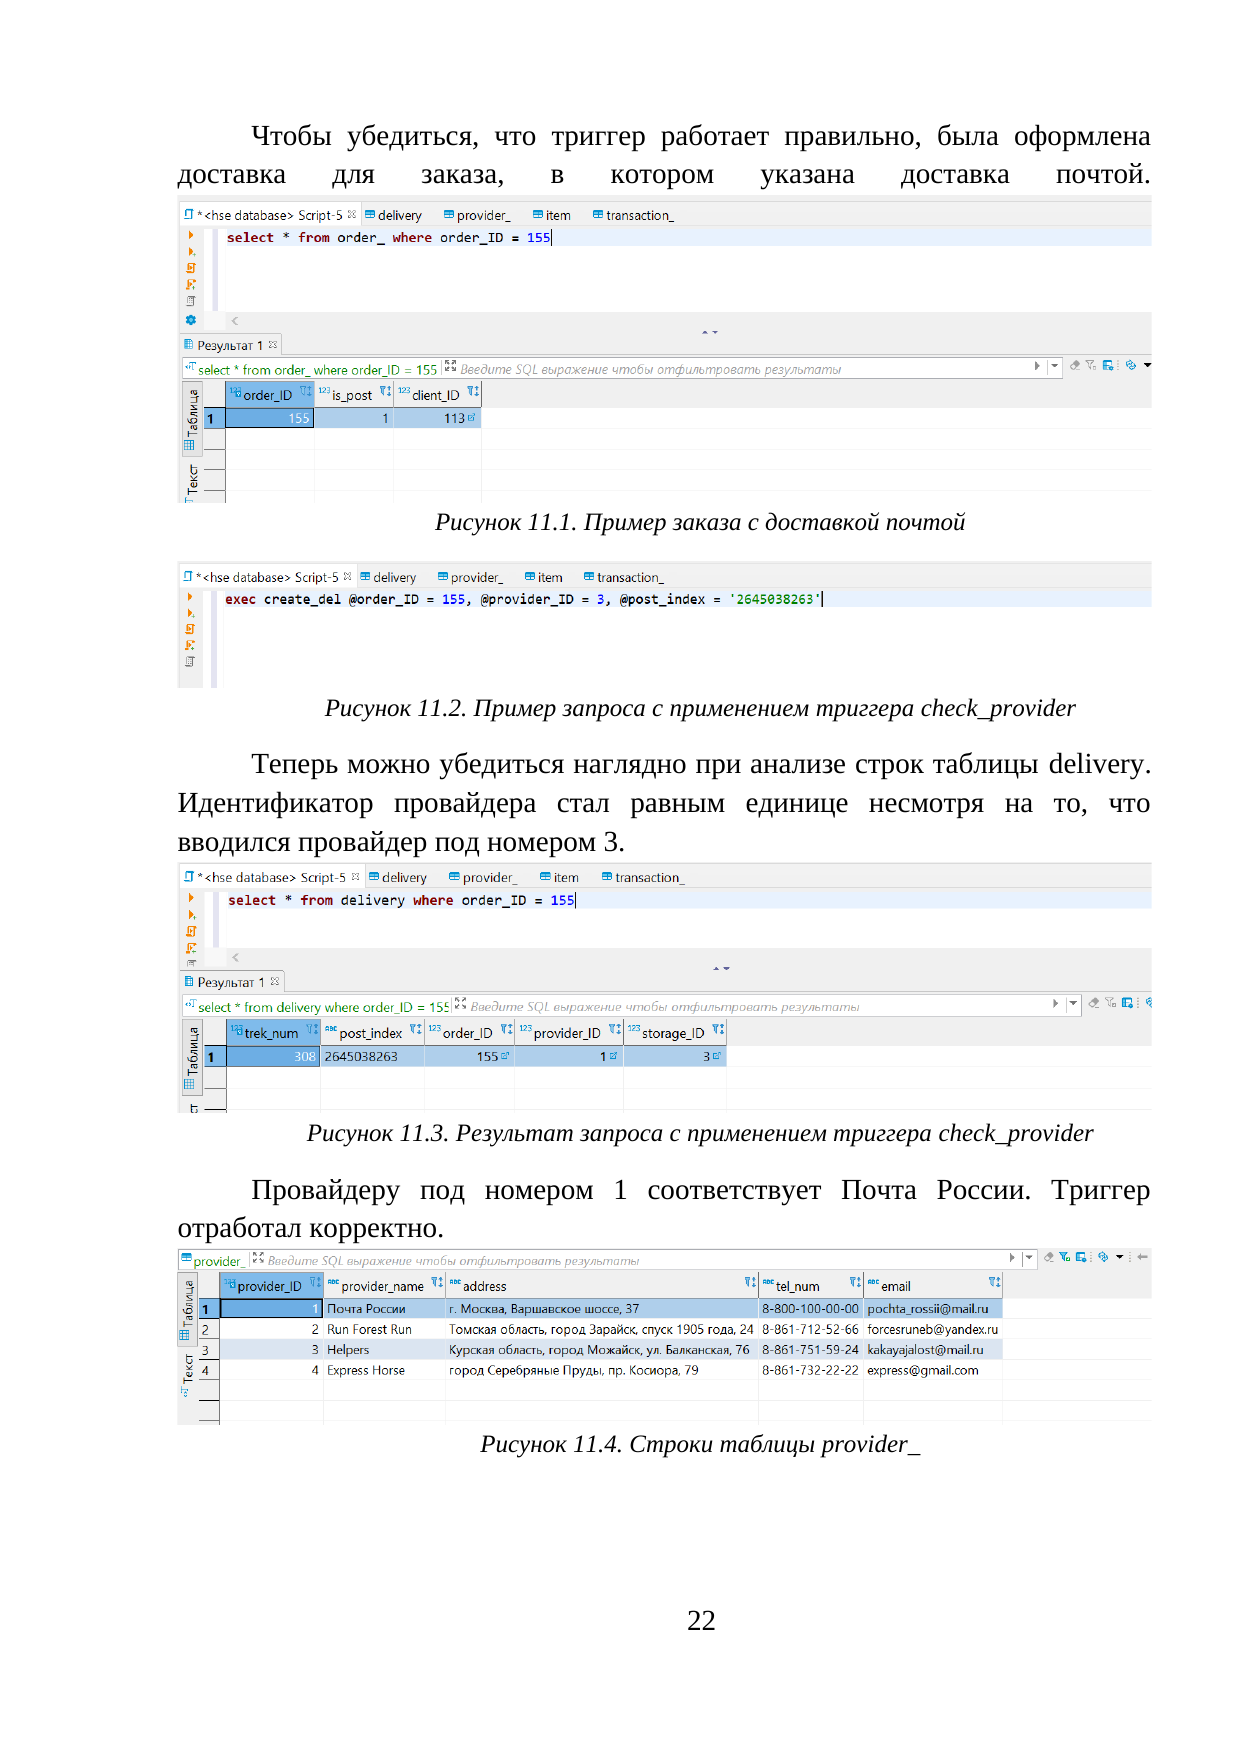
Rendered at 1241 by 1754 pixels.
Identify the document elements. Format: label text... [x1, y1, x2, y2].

text Провайдеру под номером 1 соответствует Почта России. Триггер отработал корректно. [177, 1172, 1152, 1244]
text Чтобы убедиться, что триггер работает правильно, была оформлена доставка для заказа, в котором указана доставка почтой. [177, 118, 1152, 195]
text Рисунок 11.4. Строки таблицы provider_ [177, 1429, 1152, 1458]
picture [177, 561, 1152, 688]
picture [177, 1248, 1152, 1425]
text Рисунок 11.1. Пример заказа с доставкой почтой [177, 507, 1152, 536]
text Рисунок 11.3. Результат запроса с применением триггера check_provider [177, 1118, 1152, 1147]
picture [177, 195, 1152, 503]
text Рисунок 11.2. Пример запроса с применением триггера check_provider [177, 693, 1152, 722]
picture [177, 862, 1152, 1113]
text Теперь можно убедиться наглядно при анализе строк таблицы delivery. Идентификатор провайдера стал равным единице несмотря на то, что вводился провайдер под номером 3. [177, 747, 1152, 857]
